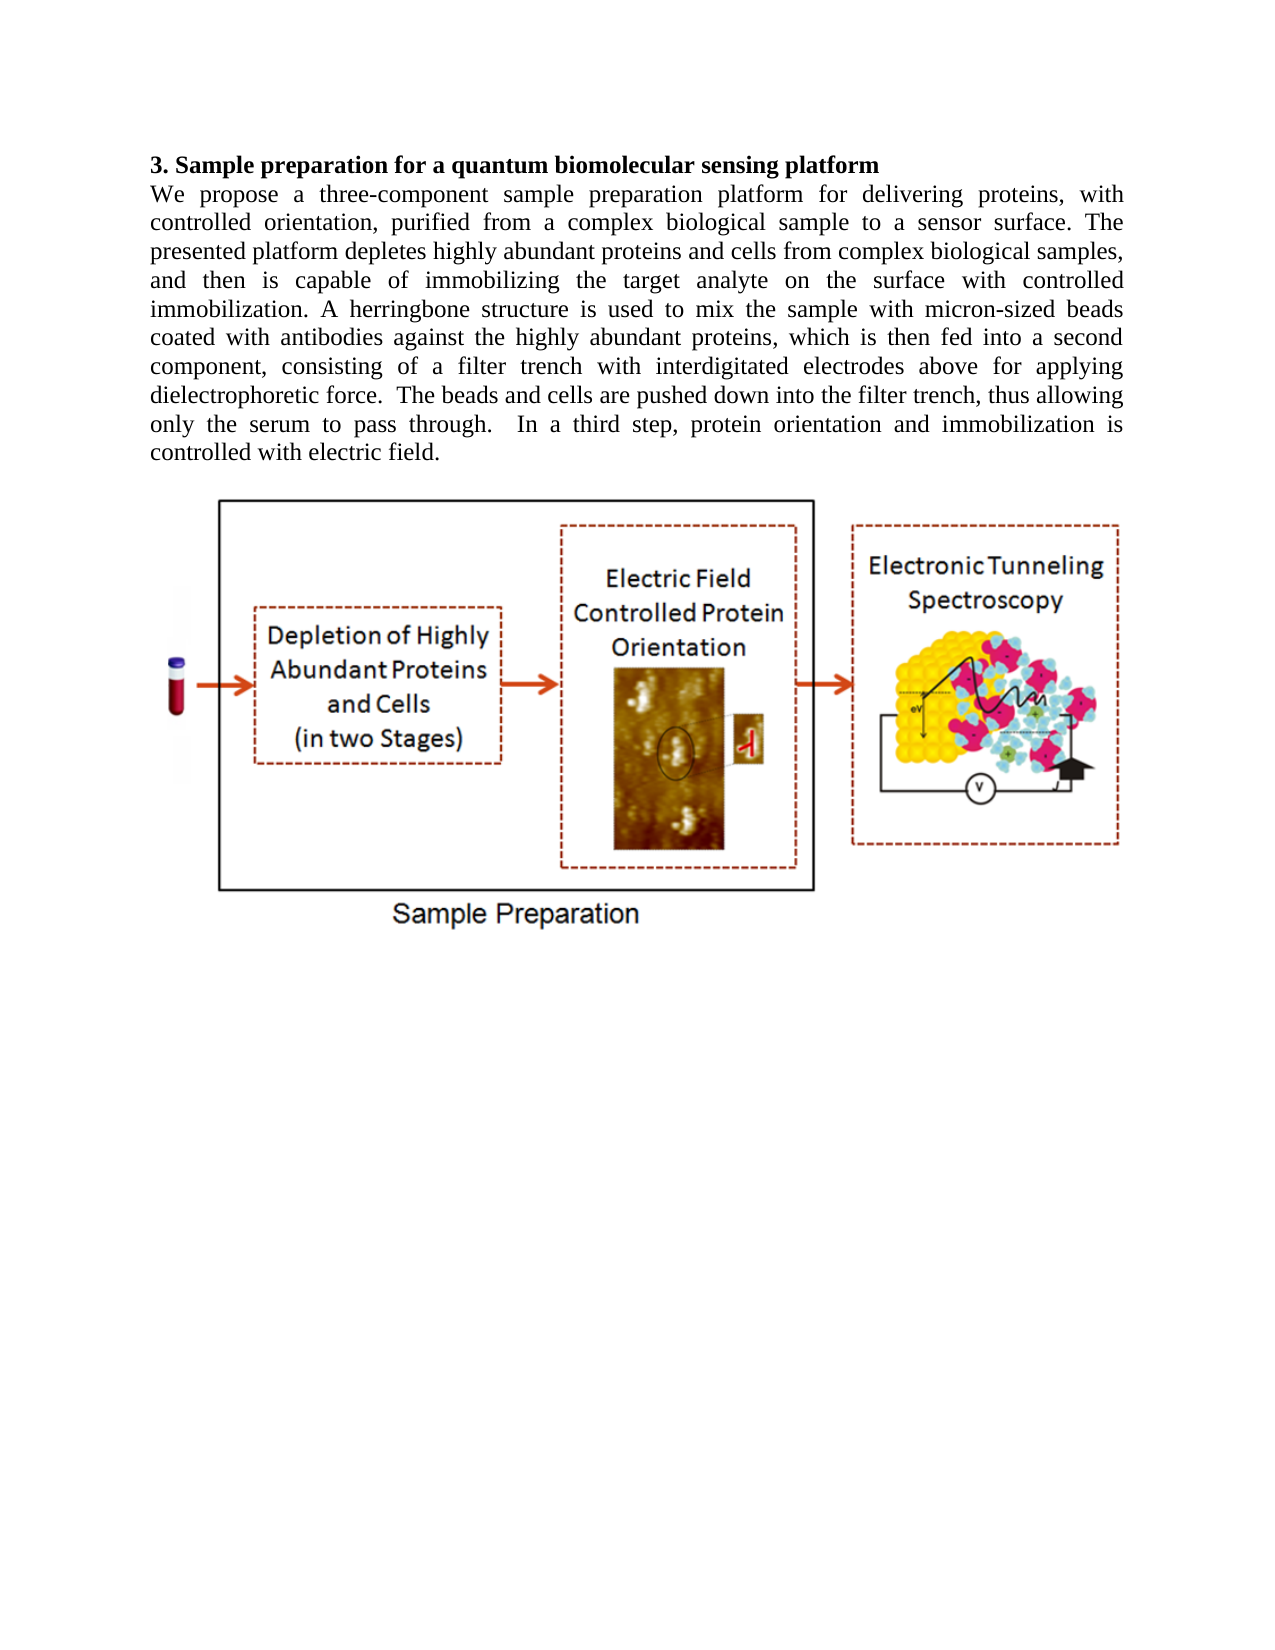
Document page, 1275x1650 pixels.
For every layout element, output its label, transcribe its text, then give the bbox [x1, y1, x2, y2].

picture [150, 487, 1125, 933]
text We propose a three-component sample preparation platform for delivering proteins, with controlled orientation, purified from a complex biological sample to a sensor surface. The presented platform depletes highly abundant proteins and cells from complex biological samples, and then is capable of immobilizing the target analyte on the surface with controlled immobilization. A herringbone structure is used to mix the sample with micron-sized beads coated with antibodies against the highly abundant proteins, which is then fed into a second component, consisting of a filter trench with interdigitated electrodes above for applying dielectrophoretic force. The beads and cells are pushed down into the filter trench, thus allowing only the serum to pass through. In a third step, protein orientation and immobilization is controlled with electric field. [150, 179, 1125, 466]
text 3. Sample preparation for a quantum biomolecular sensing platform [150, 150, 1125, 179]
